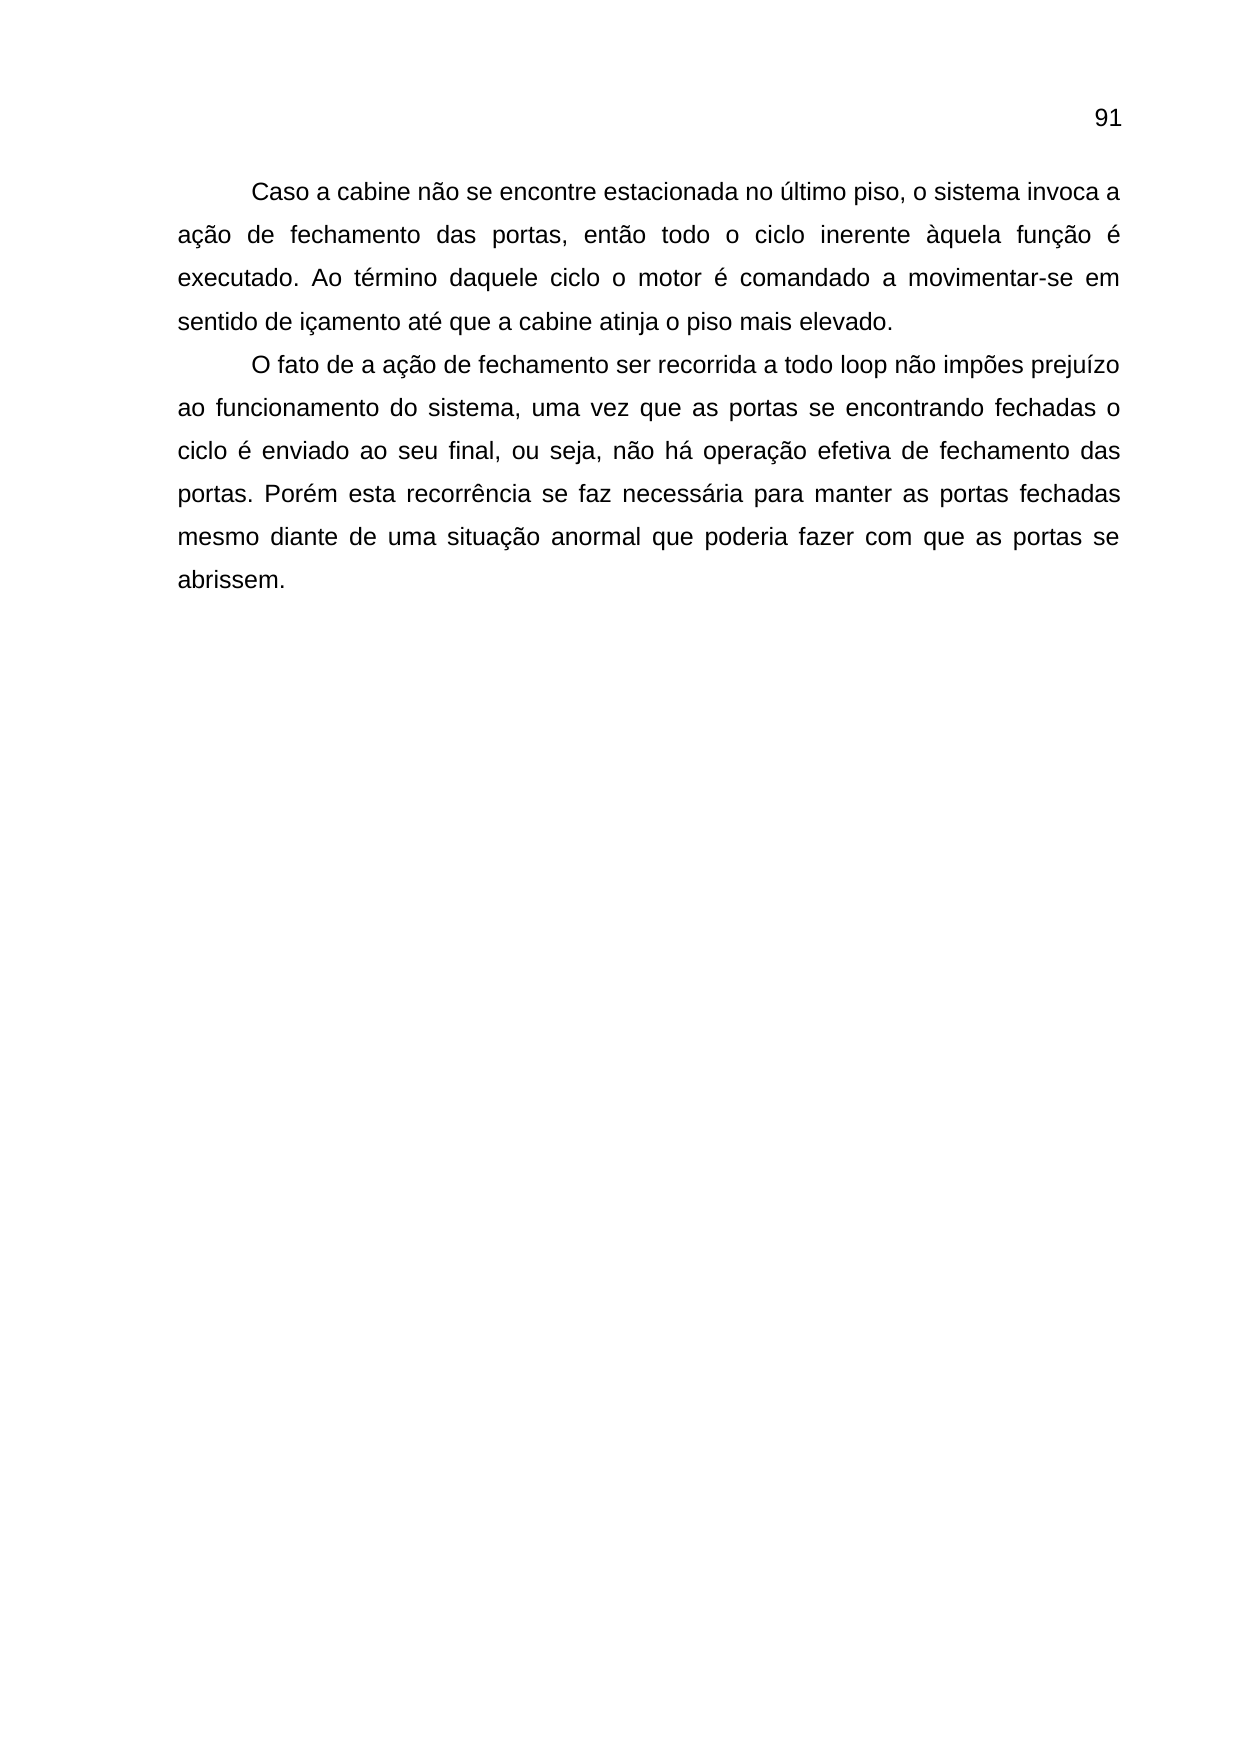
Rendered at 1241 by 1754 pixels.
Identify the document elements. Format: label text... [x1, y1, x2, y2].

text Caso a cabine não se encontre estacionada no último piso, o sistema invoca a ação de fechamento das portas, então todo o ciclo inerente àquela função é executado. Ao término daquele ciclo o motor é comandado a movimentar-se em sentido de içamento até que a cabine atinja o piso mais elevado. [177, 177, 1122, 335]
text O fato de a ação de fechamento ser recorrida a todo loop não impões prejuízo ao funcionamento do sistema, uma vez que as portas se encontrando fechadas o ciclo é enviado ao seu final, ou seja, não há operação efetiva de fechamento das portas. Porém esta recorrência se faz necessária para manter as portas fechadas mesmo diante de uma situação anormal que poderia fazer com que as portas se abrissem. [177, 350, 1122, 594]
